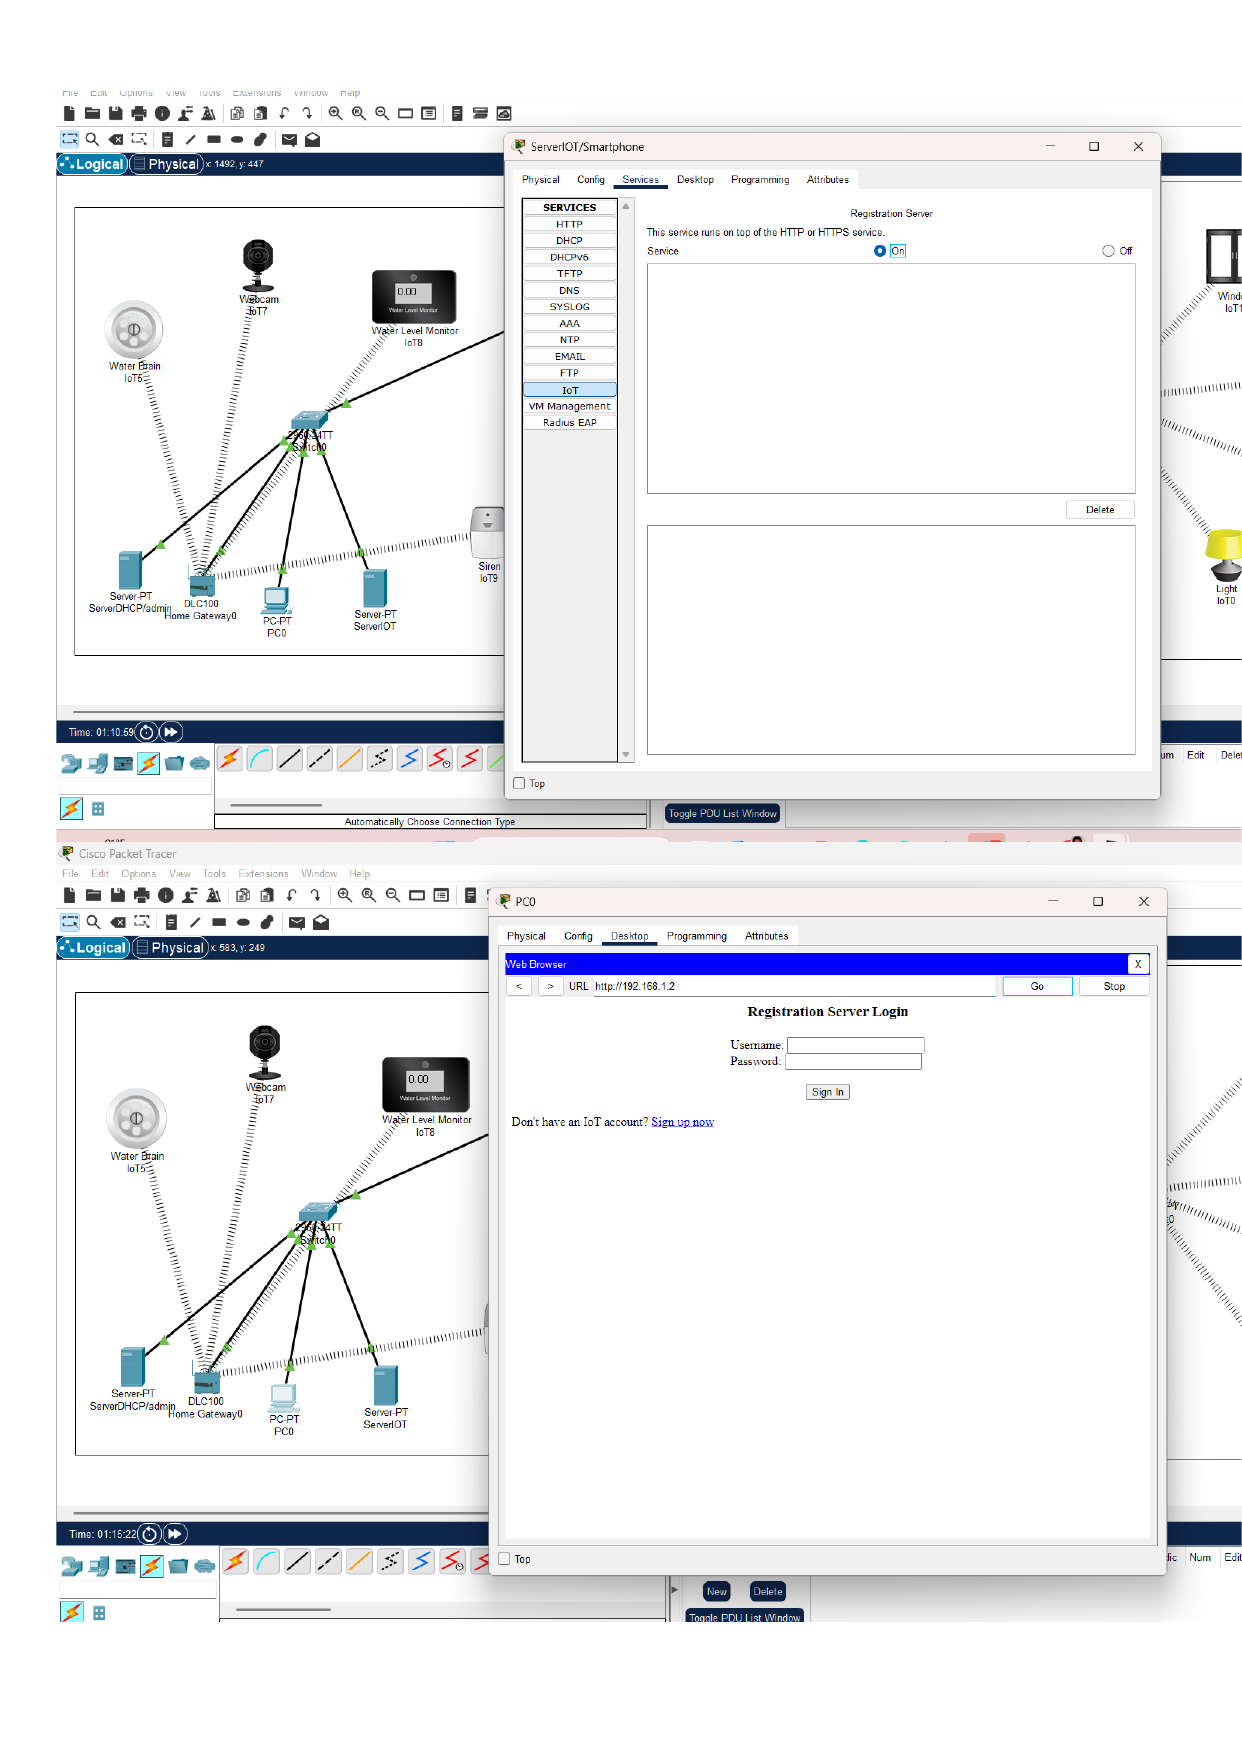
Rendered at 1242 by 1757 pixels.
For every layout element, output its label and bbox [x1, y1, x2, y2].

picture [98, 160, 107, 169]
picture [78, 160, 83, 168]
picture [96, 946, 101, 955]
picture [78, 943, 84, 952]
picture [118, 943, 125, 952]
picture [114, 160, 122, 168]
picture [56, 91, 1242, 1622]
